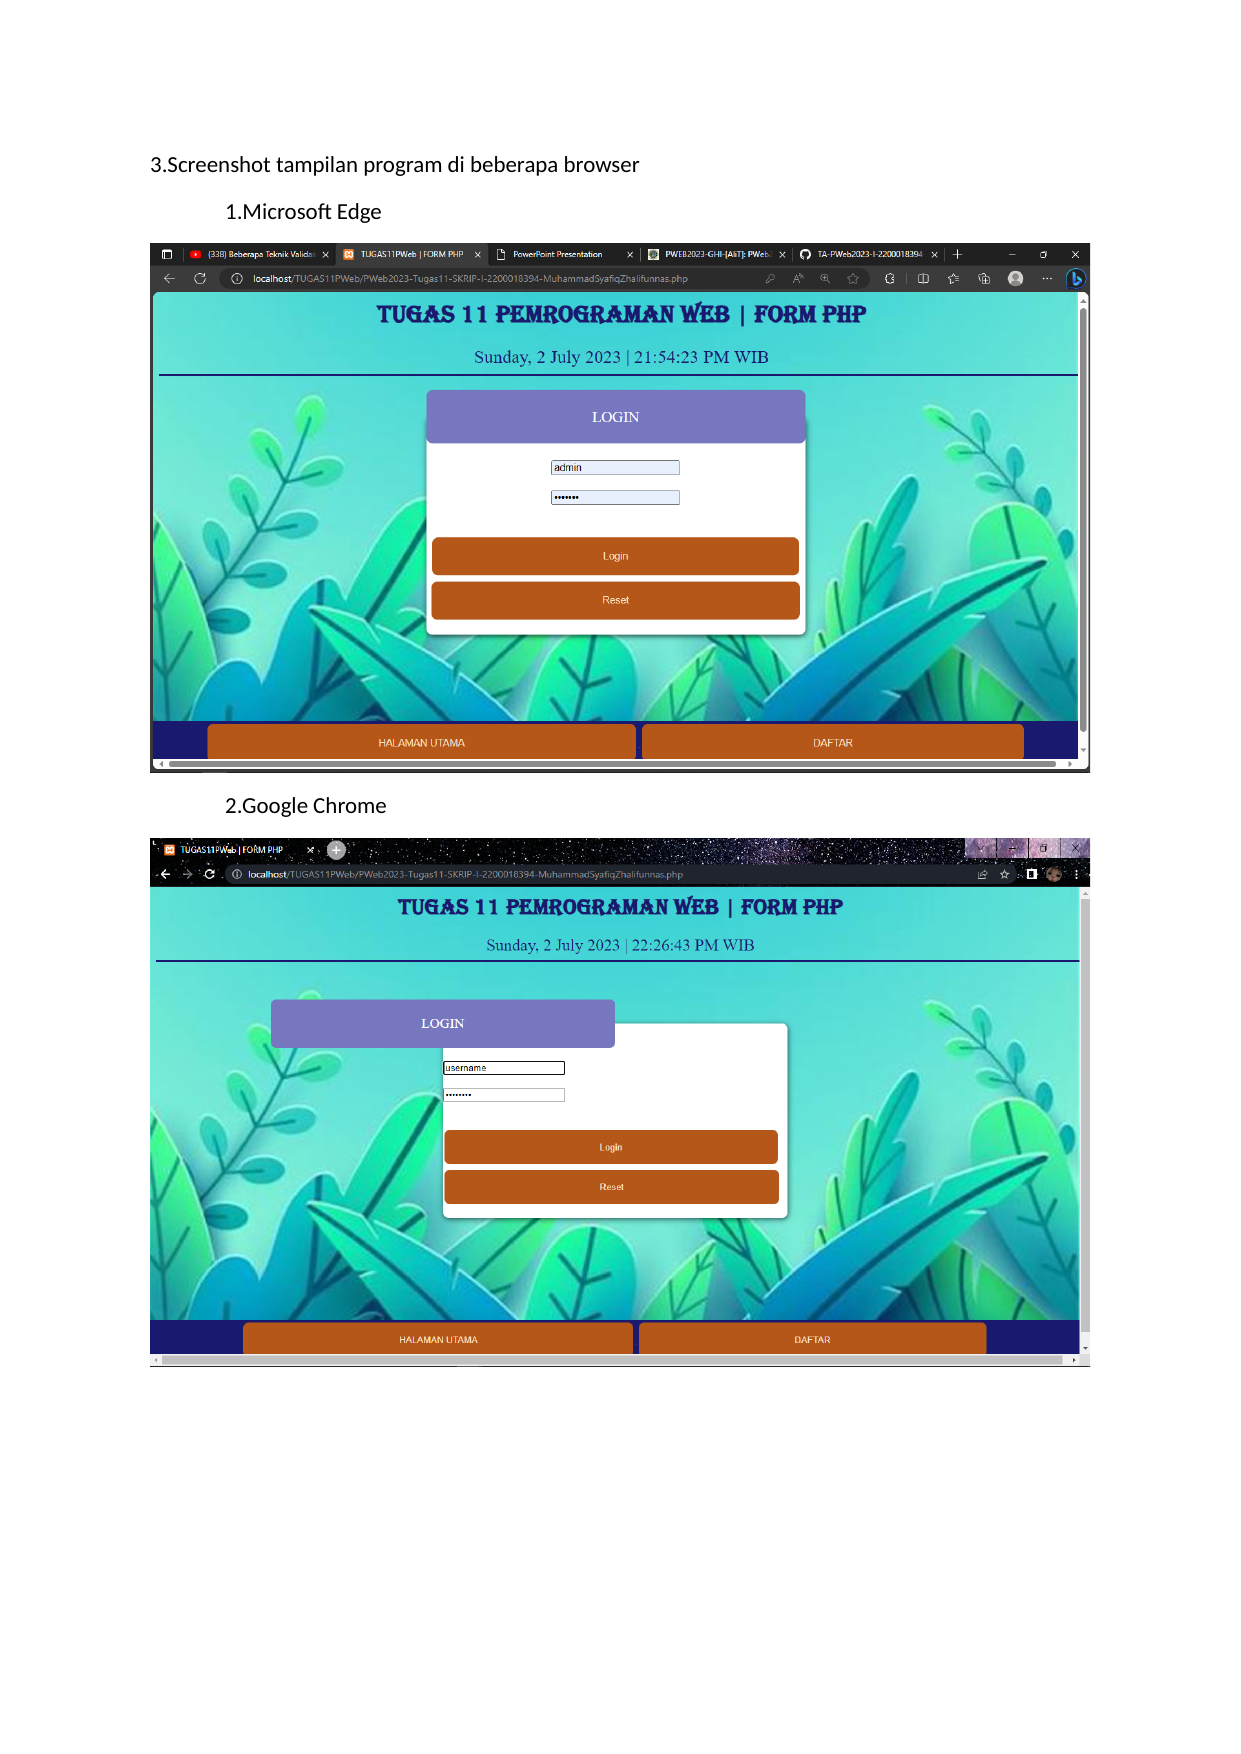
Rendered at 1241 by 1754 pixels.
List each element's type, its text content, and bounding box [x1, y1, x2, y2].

text 3.Screenshot tampilan program di beberapa browser [150, 150, 1090, 178]
text 2.Google Chrome [150, 791, 1090, 819]
picture [150, 243, 1091, 773]
picture [150, 838, 1091, 1367]
text 1.Microsoft Edge [150, 197, 1090, 225]
